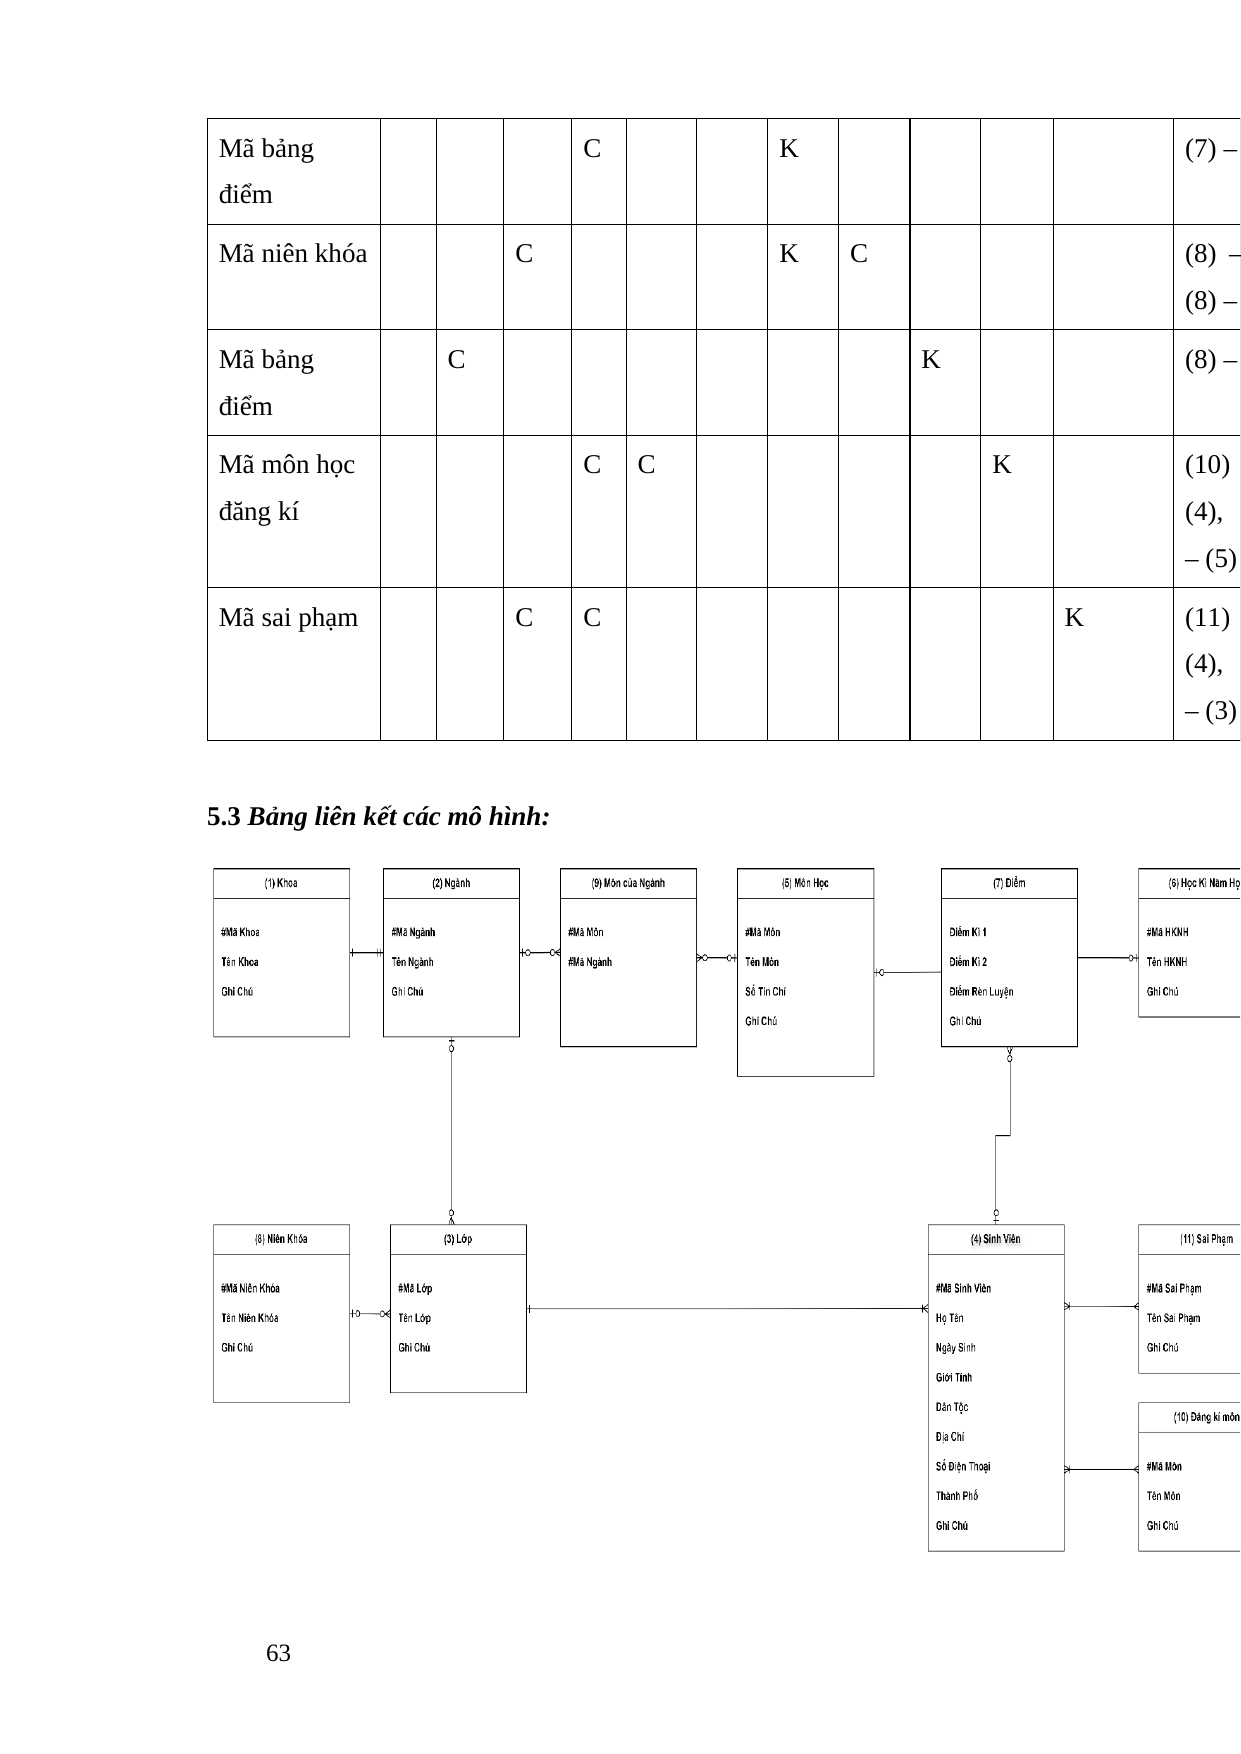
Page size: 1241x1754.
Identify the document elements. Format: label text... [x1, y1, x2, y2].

picture [206, 858, 1241, 1569]
table_cell [839, 119, 909, 224]
table_cell [697, 330, 767, 435]
table_cell Mã niên khóa [208, 225, 380, 329]
table_cell [911, 119, 980, 224]
table_cell [504, 436, 571, 587]
table_cell Mã bảng điểm [208, 119, 380, 224]
table_cell [911, 225, 980, 329]
table_cell [381, 330, 436, 435]
table_cell [381, 588, 436, 739]
table_cell [911, 588, 980, 739]
table_cell Mã môn học đăng kí [208, 436, 380, 587]
table_cell Mã sai phạm [208, 588, 380, 739]
table_cell [627, 330, 696, 435]
table_cell [981, 119, 1053, 224]
table_cell (7) – (4) [1174, 119, 1240, 224]
table_cell C [572, 588, 626, 739]
table_cell [981, 225, 1053, 329]
table_cell [697, 588, 767, 739]
table_cell C [839, 225, 909, 329]
table_cell K [1054, 588, 1173, 739]
subtitle 5.3 Bảng liên kết các mô hình: [207, 800, 1122, 831]
table_cell [572, 330, 626, 435]
table_cell (11) – (4), (11) – (3) [1174, 588, 1240, 739]
table_cell [1054, 436, 1173, 587]
table_cell [839, 436, 909, 587]
table_cell [437, 119, 503, 224]
table_cell (10) – (4), (10) – (5) [1174, 436, 1240, 587]
table_cell [981, 588, 1053, 739]
table_cell C [572, 436, 626, 587]
table_cell K [911, 330, 980, 435]
table_cell (8) – (3), (8) – (7) [1174, 225, 1240, 329]
table_cell [381, 436, 436, 587]
table_cell [697, 119, 767, 224]
table_cell [572, 225, 626, 329]
table_cell [697, 225, 767, 329]
table_cell K [768, 225, 838, 329]
table_cell C [504, 588, 571, 739]
table_cell [839, 588, 909, 739]
table_cell C [572, 119, 626, 224]
table_cell C [504, 225, 571, 329]
table_cell [627, 119, 696, 224]
table_cell K [981, 436, 1053, 587]
table_cell [839, 330, 909, 435]
table_cell K [768, 119, 838, 224]
table_cell [381, 225, 436, 329]
table_cell [768, 588, 838, 739]
table_cell [381, 119, 436, 224]
table_cell [627, 588, 696, 739]
table_cell [627, 225, 696, 329]
table_cell (8) – (2) [1174, 330, 1240, 435]
table_cell [768, 330, 838, 435]
table_cell [1054, 225, 1173, 329]
table_cell [504, 119, 571, 224]
table_cell Mã bảng điểm [208, 330, 380, 435]
table_cell C [437, 330, 503, 435]
table_cell [437, 225, 503, 329]
table_cell [768, 436, 838, 587]
table_cell [437, 588, 503, 739]
table_cell [504, 330, 571, 435]
table_cell [1054, 330, 1173, 435]
table_cell [911, 436, 980, 587]
table_cell [437, 436, 503, 587]
table_cell [697, 436, 767, 587]
table_cell C [627, 436, 696, 587]
table_cell [981, 330, 1053, 435]
table_cell [1054, 119, 1173, 224]
